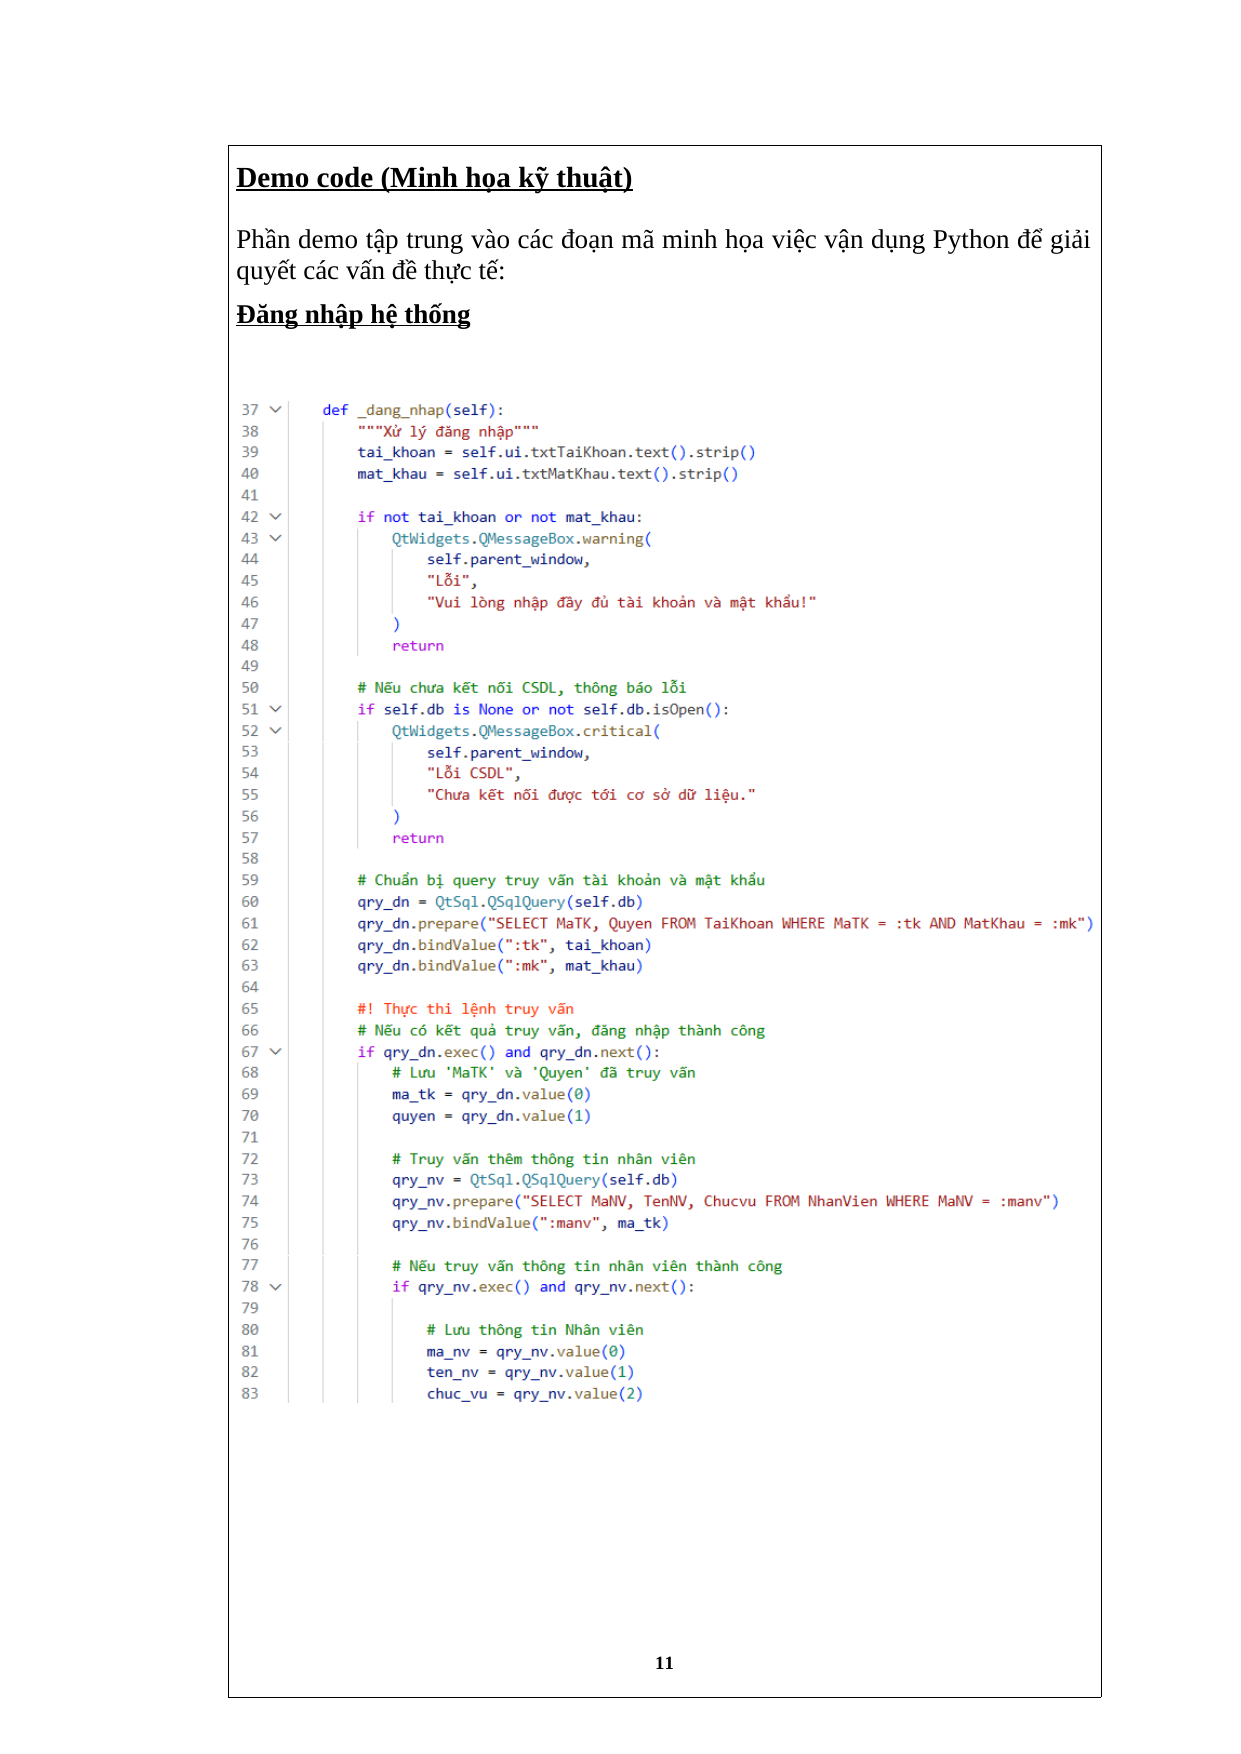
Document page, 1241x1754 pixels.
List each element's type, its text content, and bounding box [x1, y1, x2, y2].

subtitle Demo code (Minh họa kỹ thuật) [236, 160, 1092, 194]
text Phần demo tập trung vào các đoạn mã minh họa việc vận dụng Python để giải quyết các vấn đề thực tế: [236, 223, 1092, 285]
subtitle Đăng nhập hệ thống [236, 298, 1092, 329]
picture [236, 401, 1099, 1403]
